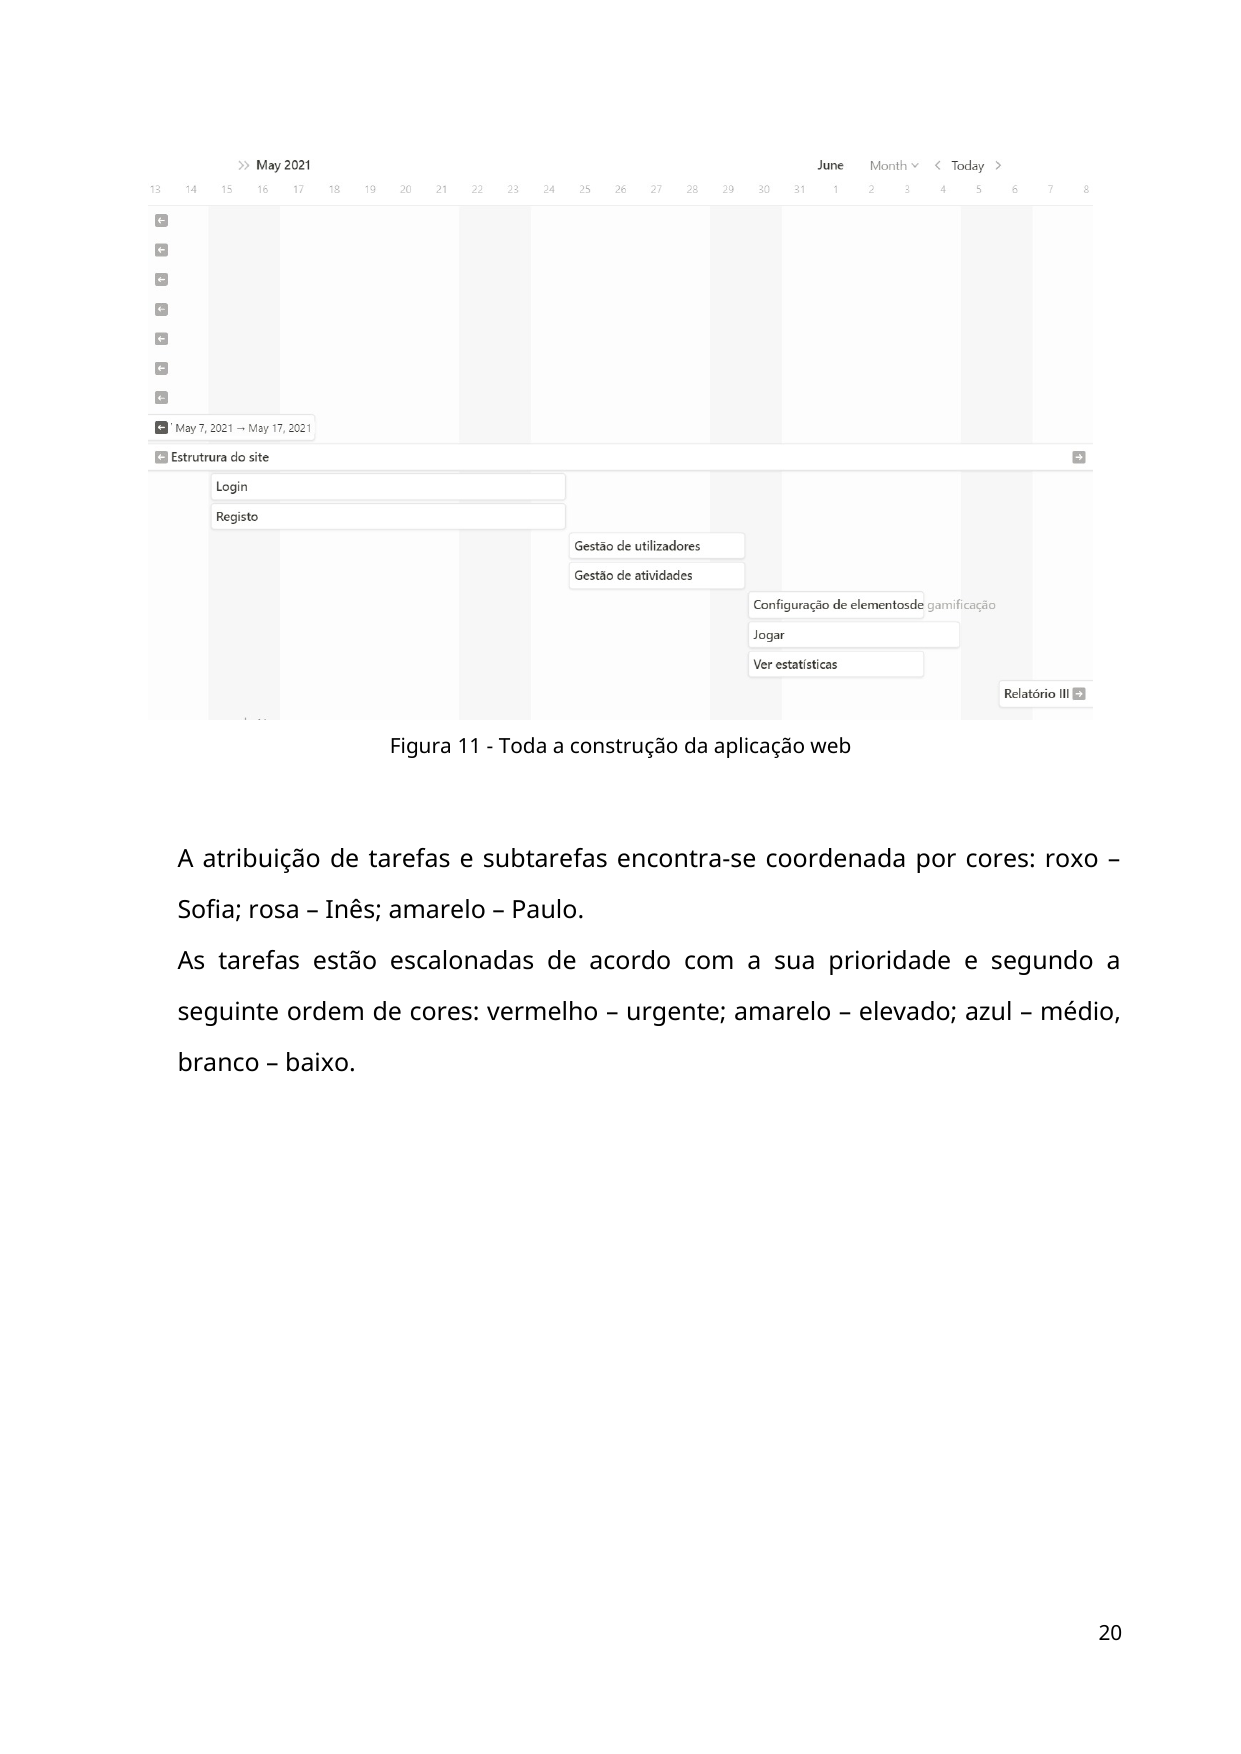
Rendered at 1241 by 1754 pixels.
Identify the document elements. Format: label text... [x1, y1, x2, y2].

text A atribuição de tarefas e subtarefas encontra-se coordenada por cores: roxo – Sofia; rosa – Inês; amarelo – Paulo. [177, 841, 1122, 926]
picture [148, 147, 1093, 720]
text As tarefas estão escalonadas de acordo com a sua prioridade e segundo a seguinte ordem de cores: vermelho – urgente; amarelo – elevado; azul – médio, branco – baixo. [177, 943, 1122, 1079]
